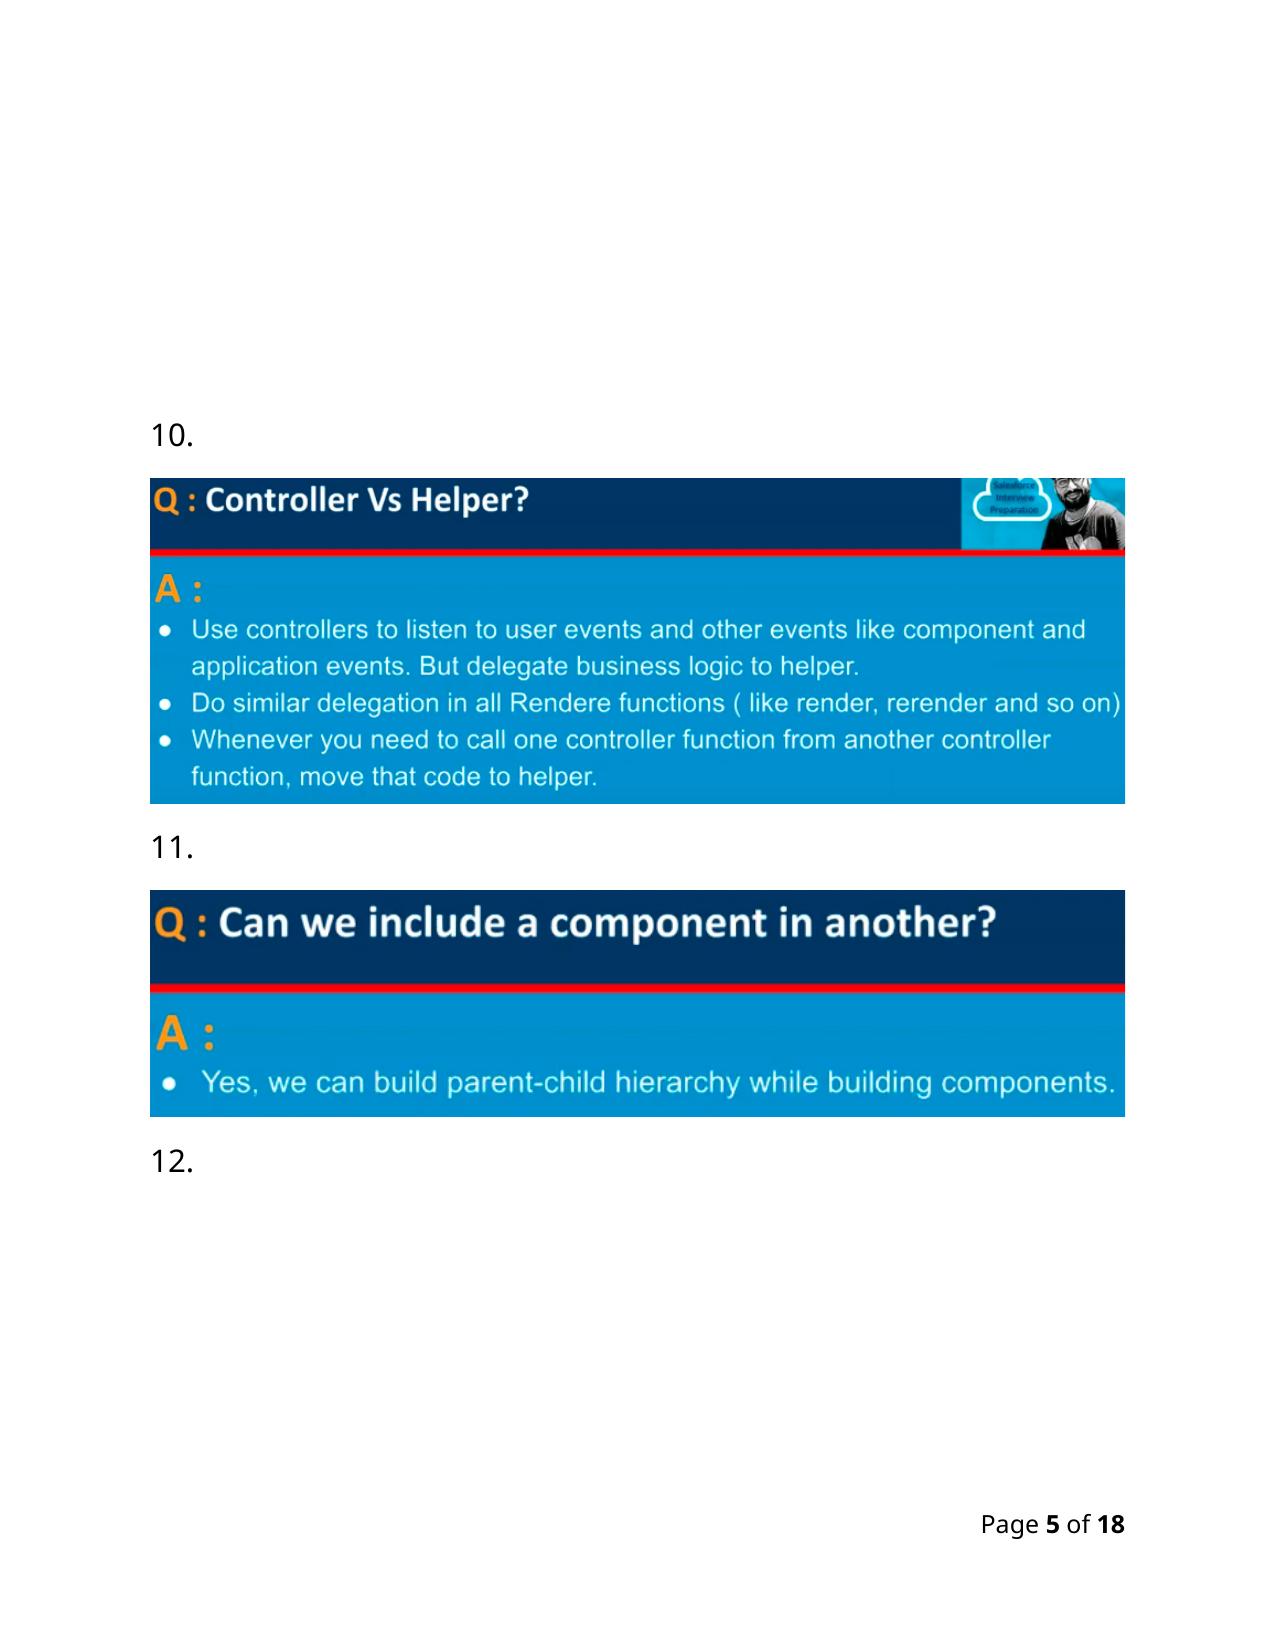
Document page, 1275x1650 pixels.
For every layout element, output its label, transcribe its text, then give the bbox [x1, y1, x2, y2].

picture [438, 775, 447, 785]
picture [621, 693, 626, 710]
picture [160, 736, 170, 746]
picture [302, 772, 312, 785]
picture [832, 662, 843, 674]
picture [356, 662, 367, 674]
picture [333, 698, 345, 711]
picture [357, 625, 367, 637]
picture [150, 890, 1125, 994]
picture [220, 1076, 234, 1092]
picture [393, 662, 403, 674]
picture [545, 699, 549, 710]
picture [219, 731, 229, 747]
picture [792, 735, 799, 747]
picture [942, 1076, 955, 1093]
picture [704, 698, 710, 710]
picture [980, 699, 984, 710]
picture [999, 626, 1011, 635]
picture [460, 698, 466, 710]
picture [643, 699, 647, 710]
picture [861, 735, 871, 748]
picture [851, 698, 863, 711]
picture [943, 735, 953, 748]
picture [594, 624, 605, 638]
picture [159, 700, 170, 709]
picture [975, 1076, 996, 1091]
picture [238, 1077, 249, 1093]
picture [1016, 698, 1022, 710]
picture [950, 700, 954, 711]
picture [759, 662, 771, 674]
picture [514, 626, 518, 637]
picture [477, 698, 488, 711]
picture [613, 624, 619, 637]
picture [561, 1072, 574, 1091]
picture [487, 627, 496, 638]
picture [484, 625, 488, 635]
text 10. [150, 412, 1125, 455]
picture [280, 625, 286, 637]
picture [681, 620, 692, 638]
picture [1059, 624, 1069, 637]
picture [203, 1071, 219, 1091]
picture [985, 732, 991, 748]
picture [225, 624, 236, 638]
picture [911, 735, 923, 748]
picture [574, 698, 586, 711]
picture [956, 735, 964, 745]
picture [1083, 698, 1095, 712]
picture [807, 699, 818, 709]
picture [448, 775, 455, 783]
picture [970, 624, 976, 635]
picture [996, 700, 1007, 712]
picture [977, 625, 981, 637]
picture [262, 735, 274, 748]
picture [846, 1078, 859, 1092]
picture [439, 662, 449, 674]
picture [223, 662, 234, 679]
picture [207, 739, 212, 748]
picture [292, 1076, 306, 1092]
picture [882, 625, 894, 637]
picture [698, 1087, 707, 1092]
picture [741, 624, 751, 638]
picture [776, 700, 787, 710]
picture [1052, 1076, 1065, 1093]
picture [1061, 698, 1070, 708]
picture [375, 1072, 389, 1093]
picture [570, 774, 582, 783]
picture [276, 772, 283, 785]
picture [198, 620, 208, 638]
picture [291, 662, 295, 674]
picture [419, 627, 429, 636]
picture [456, 767, 464, 785]
picture [354, 698, 366, 708]
picture [555, 662, 566, 674]
picture [248, 627, 258, 638]
picture [155, 574, 180, 602]
picture [1001, 1077, 1014, 1097]
picture [370, 698, 380, 717]
picture [971, 735, 982, 748]
picture [593, 662, 604, 674]
picture [256, 774, 264, 785]
picture [455, 624, 466, 637]
picture [827, 698, 832, 710]
picture [422, 1072, 436, 1092]
picture [703, 662, 707, 674]
picture [946, 624, 951, 637]
picture [711, 735, 717, 748]
picture [585, 772, 591, 784]
picture [270, 1077, 289, 1092]
picture [890, 732, 894, 748]
picture [518, 662, 530, 678]
picture [641, 662, 652, 674]
picture [1017, 1076, 1032, 1093]
picture [345, 662, 352, 674]
picture [814, 626, 818, 637]
picture [688, 698, 695, 711]
picture [958, 1076, 972, 1093]
picture [800, 735, 812, 748]
picture [351, 1076, 362, 1091]
picture [711, 662, 722, 679]
picture [828, 735, 834, 747]
picture [327, 662, 339, 674]
picture [658, 1077, 665, 1091]
picture [194, 693, 209, 712]
picture [322, 736, 330, 750]
picture [901, 1076, 913, 1091]
picture [521, 626, 531, 638]
picture [913, 699, 917, 710]
picture [483, 1077, 490, 1090]
picture [825, 664, 829, 674]
picture [600, 735, 606, 748]
picture [1048, 699, 1058, 710]
picture [756, 625, 761, 637]
picture [640, 1076, 654, 1092]
picture [845, 741, 852, 748]
picture [468, 662, 472, 674]
picture [771, 624, 782, 638]
text 11. [150, 825, 1125, 867]
text 12. [150, 1138, 1125, 1181]
picture [1028, 735, 1040, 748]
picture [684, 729, 689, 747]
picture [196, 662, 204, 674]
picture [193, 731, 200, 748]
picture [763, 694, 772, 711]
picture [234, 700, 244, 711]
picture [326, 693, 330, 711]
picture [516, 735, 527, 748]
picture [307, 625, 311, 636]
picture [439, 625, 451, 638]
picture [560, 694, 571, 711]
picture [732, 662, 740, 674]
picture [607, 662, 617, 674]
picture [1044, 624, 1055, 638]
picture [216, 772, 220, 784]
picture [298, 625, 304, 636]
picture [692, 735, 698, 748]
picture [866, 698, 872, 710]
picture [829, 622, 833, 638]
picture [205, 1042, 213, 1050]
picture [752, 1077, 770, 1092]
picture [520, 767, 531, 784]
picture [1086, 1072, 1091, 1092]
picture [918, 1076, 930, 1097]
picture [1020, 624, 1025, 637]
picture [200, 730, 207, 741]
picture [993, 735, 999, 747]
picture [205, 1025, 213, 1033]
picture [563, 772, 567, 782]
picture [483, 662, 494, 674]
picture [580, 625, 590, 637]
picture [298, 662, 302, 674]
picture [920, 701, 932, 712]
picture [784, 730, 789, 748]
picture [710, 1072, 723, 1091]
picture [1069, 1076, 1081, 1091]
picture [386, 658, 390, 674]
picture [448, 1077, 462, 1097]
picture [314, 771, 319, 785]
picture [972, 478, 1052, 522]
picture [788, 661, 793, 674]
picture [836, 694, 847, 712]
picture [243, 768, 247, 785]
picture [306, 735, 311, 748]
picture [212, 625, 223, 638]
picture [503, 662, 515, 674]
picture [628, 699, 634, 712]
picture [767, 735, 774, 747]
picture [381, 767, 392, 784]
picture [635, 699, 639, 711]
picture [1044, 735, 1050, 747]
picture [335, 735, 343, 748]
picture [651, 625, 662, 638]
picture [897, 698, 908, 710]
picture [535, 735, 541, 748]
picture [291, 698, 298, 711]
picture [349, 625, 354, 637]
picture [797, 662, 808, 674]
picture [610, 732, 615, 748]
picture [291, 621, 295, 638]
picture [721, 735, 731, 748]
picture [1095, 1076, 1106, 1092]
picture [729, 1078, 739, 1098]
picture [818, 662, 822, 679]
picture [1075, 621, 1084, 638]
picture [965, 698, 976, 711]
picture [374, 769, 378, 785]
picture [438, 732, 443, 748]
picture [233, 735, 244, 748]
picture [260, 625, 265, 634]
picture [371, 662, 375, 674]
picture [888, 698, 894, 710]
picture [425, 772, 429, 783]
picture [401, 735, 413, 748]
picture [985, 624, 995, 637]
picture [565, 624, 577, 635]
picture [917, 624, 929, 638]
picture [369, 699, 374, 712]
picture [898, 731, 908, 748]
picture [534, 774, 546, 785]
picture [512, 693, 526, 711]
picture [475, 657, 479, 674]
picture [351, 773, 363, 786]
picture [670, 662, 679, 674]
picture [703, 625, 711, 638]
picture [734, 732, 739, 748]
picture [159, 626, 170, 636]
picture [718, 622, 722, 638]
picture [631, 624, 640, 636]
picture [472, 741, 486, 748]
picture [822, 699, 826, 711]
picture [671, 695, 675, 712]
picture [804, 1076, 816, 1092]
picture [212, 700, 224, 712]
picture [714, 698, 724, 711]
picture [686, 1077, 692, 1091]
picture [303, 698, 308, 711]
picture [668, 1077, 681, 1092]
picture [350, 735, 360, 748]
picture [384, 698, 394, 712]
picture [411, 768, 415, 785]
picture [378, 621, 382, 638]
picture [550, 698, 556, 710]
picture [751, 735, 759, 748]
picture [492, 1076, 506, 1092]
picture [869, 620, 878, 637]
picture [208, 662, 212, 679]
picture [782, 657, 786, 674]
picture [193, 766, 198, 784]
picture [598, 698, 610, 712]
picture [624, 621, 628, 638]
picture [163, 1077, 175, 1090]
picture [667, 624, 677, 637]
picture [545, 1077, 557, 1089]
picture [318, 699, 322, 710]
picture [617, 1072, 630, 1091]
picture [798, 698, 804, 710]
picture [626, 735, 638, 748]
picture [527, 1073, 532, 1092]
picture [618, 735, 623, 748]
picture [387, 735, 398, 748]
picture [334, 624, 345, 638]
picture [652, 735, 664, 747]
picture [1002, 735, 1014, 747]
picture [393, 1078, 405, 1093]
picture [590, 699, 595, 711]
picture [446, 736, 454, 748]
picture [291, 735, 302, 748]
picture [326, 773, 335, 785]
picture [465, 1076, 479, 1092]
picture [550, 625, 555, 637]
picture [201, 773, 207, 785]
picture [849, 735, 856, 748]
picture [482, 735, 492, 748]
picture [376, 735, 383, 747]
picture [581, 735, 593, 748]
picture [422, 656, 435, 674]
picture [648, 698, 653, 711]
picture [875, 735, 886, 747]
picture [248, 735, 259, 747]
picture [578, 657, 589, 674]
picture [534, 625, 546, 638]
picture [837, 626, 846, 635]
picture [403, 772, 407, 785]
picture [773, 1071, 786, 1091]
picture [385, 624, 397, 637]
picture [501, 771, 509, 783]
picture [533, 661, 544, 674]
picture [427, 698, 437, 710]
picture [876, 1072, 889, 1092]
picture [816, 735, 827, 747]
picture [556, 773, 563, 789]
picture [548, 1088, 557, 1093]
picture [545, 735, 556, 748]
picture [941, 698, 947, 710]
picture [656, 662, 666, 674]
picture [278, 736, 287, 747]
picture [510, 1076, 523, 1091]
picture [530, 698, 542, 711]
picture [847, 662, 853, 674]
picture [333, 1076, 346, 1093]
picture [731, 624, 736, 637]
picture [318, 1076, 329, 1093]
picture [468, 771, 479, 785]
picture [956, 626, 962, 642]
picture [157, 1015, 188, 1050]
picture [265, 662, 273, 674]
picture [310, 625, 318, 638]
picture [266, 624, 273, 636]
picture [395, 778, 402, 786]
picture [433, 621, 437, 638]
picture [830, 1071, 843, 1092]
picture [1025, 693, 1037, 711]
picture [267, 698, 272, 711]
picture [591, 1071, 604, 1092]
picture [417, 731, 427, 748]
picture [1036, 1076, 1047, 1091]
picture [150, 478, 1125, 557]
